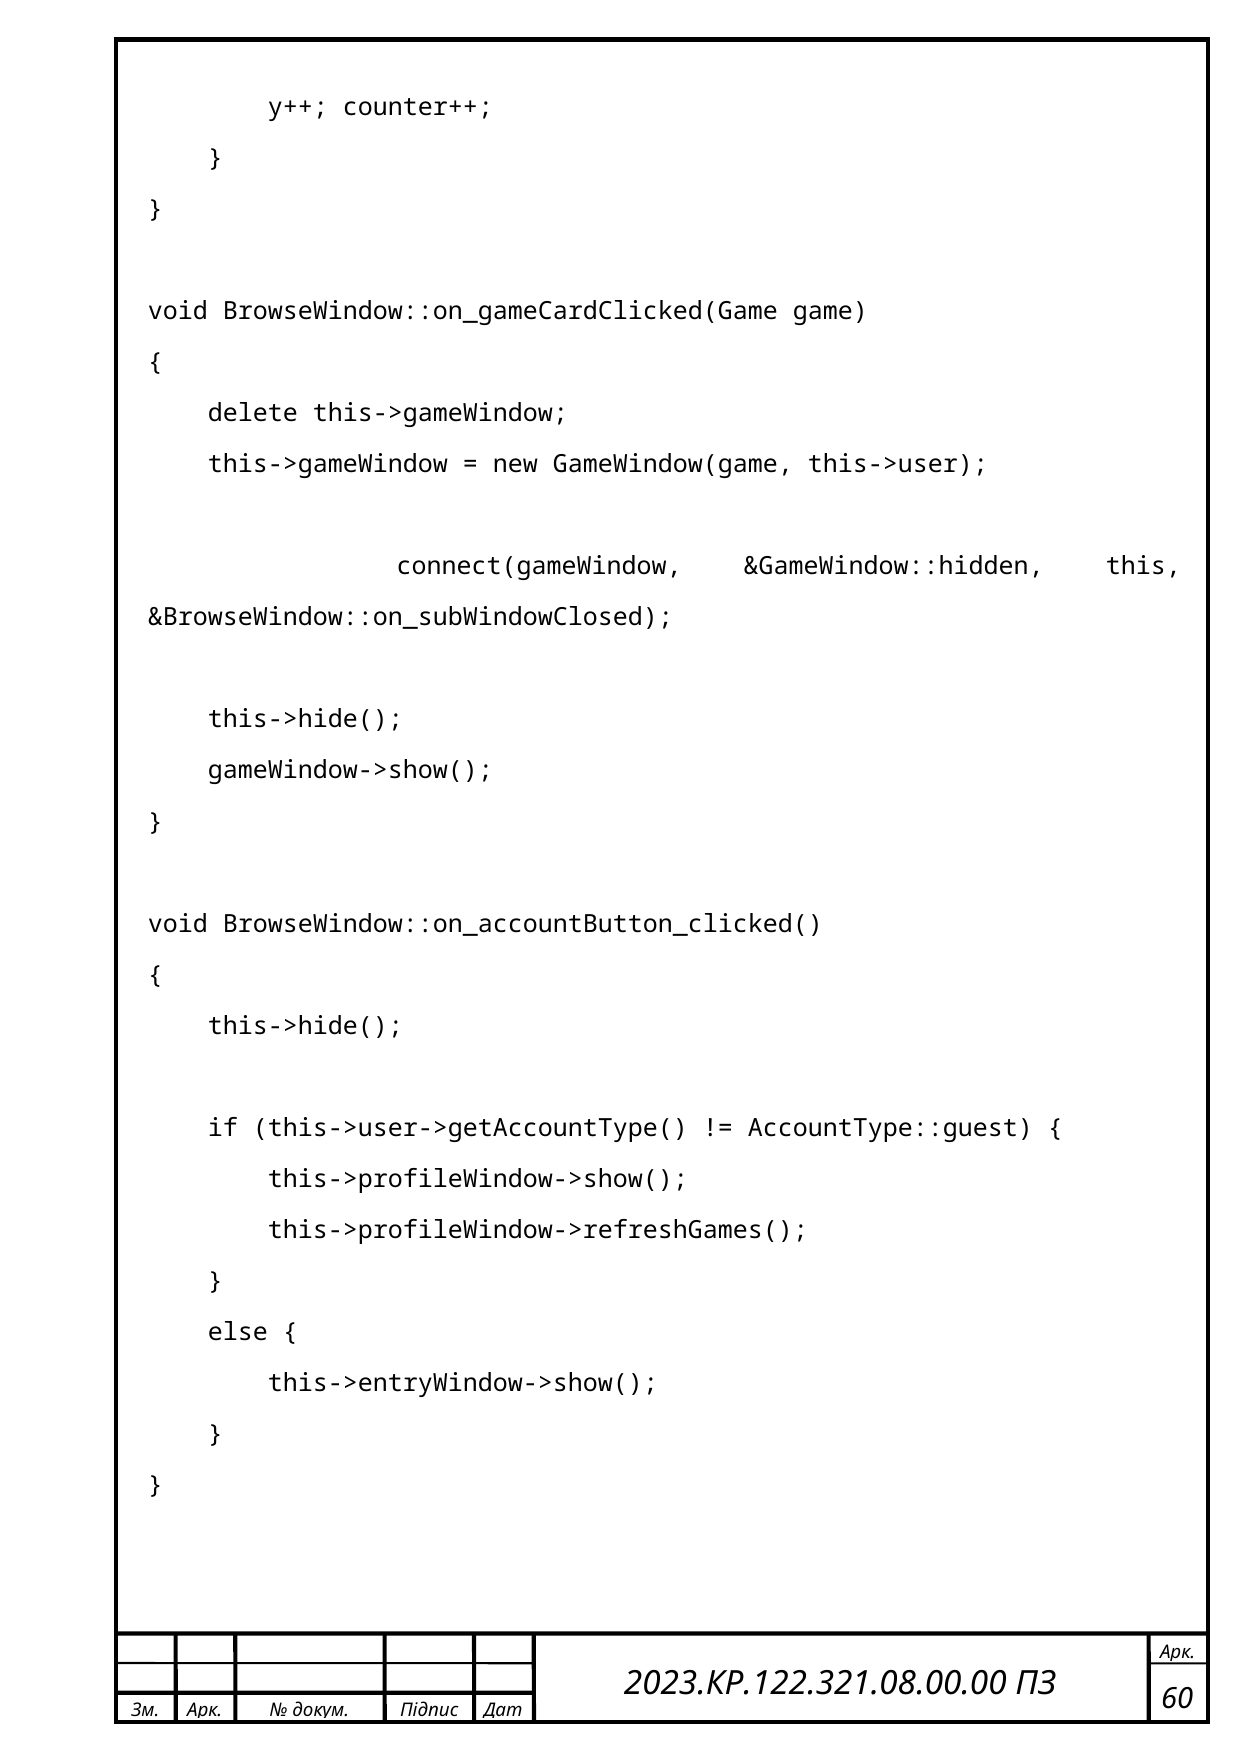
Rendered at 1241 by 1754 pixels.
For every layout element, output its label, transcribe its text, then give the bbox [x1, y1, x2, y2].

text else { [148, 1314, 1181, 1348]
text connect(gameWindow, &GameWindow::hidden, this, &BrowseWindow::on_subWindowClosed); [148, 548, 1181, 633]
text void BrowseWindow::on_gameCardClicked(Game game) [148, 293, 1181, 327]
text this->entryWindow->show(); [148, 1365, 1181, 1399]
text y++; counter++; [148, 89, 1181, 123]
text } [148, 1416, 1181, 1450]
text } [148, 191, 1181, 225]
text { [148, 956, 1181, 990]
text this->profileWindow->show(); [148, 1161, 1181, 1194]
text this->gameWindow = new GameWindow(game, this->user); [148, 446, 1181, 480]
text this->profileWindow->refreshGames(); [148, 1212, 1181, 1246]
text gameWindow->show(); [148, 752, 1181, 786]
text this->hide(); [148, 1007, 1181, 1041]
text if (this->user->getAccountType() != AccountType::guest) { [148, 1109, 1181, 1143]
text delete this->gameWindow; [148, 395, 1181, 429]
text this->hide(); [148, 701, 1181, 735]
text { [148, 344, 1181, 378]
text } [148, 1467, 1181, 1501]
text } [148, 803, 1181, 837]
text } [148, 1263, 1181, 1297]
text } [148, 140, 1181, 174]
text void BrowseWindow::on_accountButton_clicked() [148, 905, 1181, 939]
